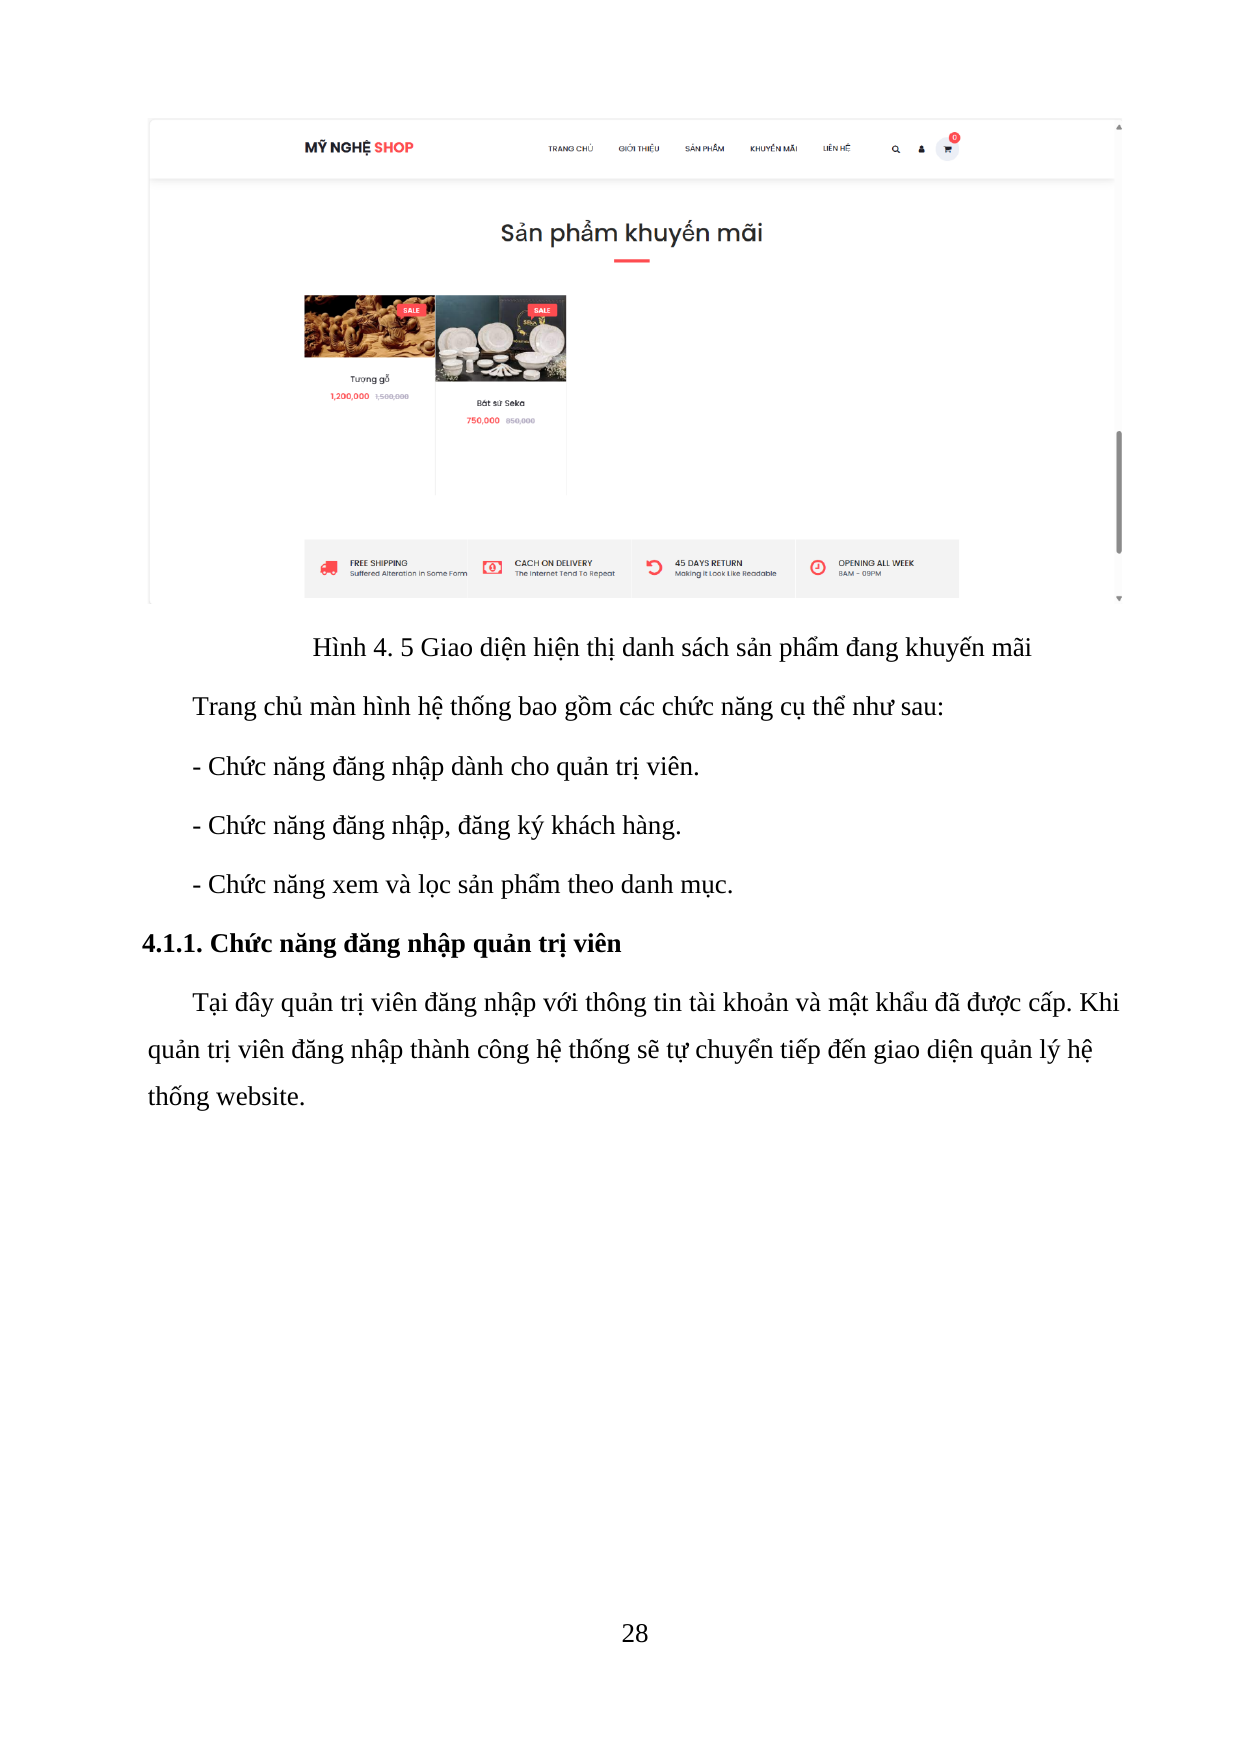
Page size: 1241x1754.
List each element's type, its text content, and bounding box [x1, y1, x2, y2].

text Hình 4. 5 Giao diện hiện thị danh sách sản phẩm đang khuyến mãi [148, 631, 1122, 662]
subtitle Chức năng đăng nhập quản trị viên [142, 927, 1122, 958]
picture [147, 118, 1123, 604]
text - Chức năng đăng nhập, đăng ký khách hàng. [148, 809, 1122, 840]
text Trang chủ màn hình hệ thống bao gồm các chức năng cụ thể như sau: [148, 690, 1122, 722]
text - Chức năng đăng nhập dành cho quản trị viên. [148, 749, 1122, 781]
text Tại đây quản trị viên đăng nhập với thông tin tài khoản và mật khẩu đã được cấp. Khi quản trị viên đăng nhập thành công hệ thống sẽ tự chuyển tiếp đến giao diện quản lý hệ thống website. [148, 986, 1122, 1111]
text - Chức năng xem và lọc sản phẩm theo danh mục. [148, 868, 1122, 899]
